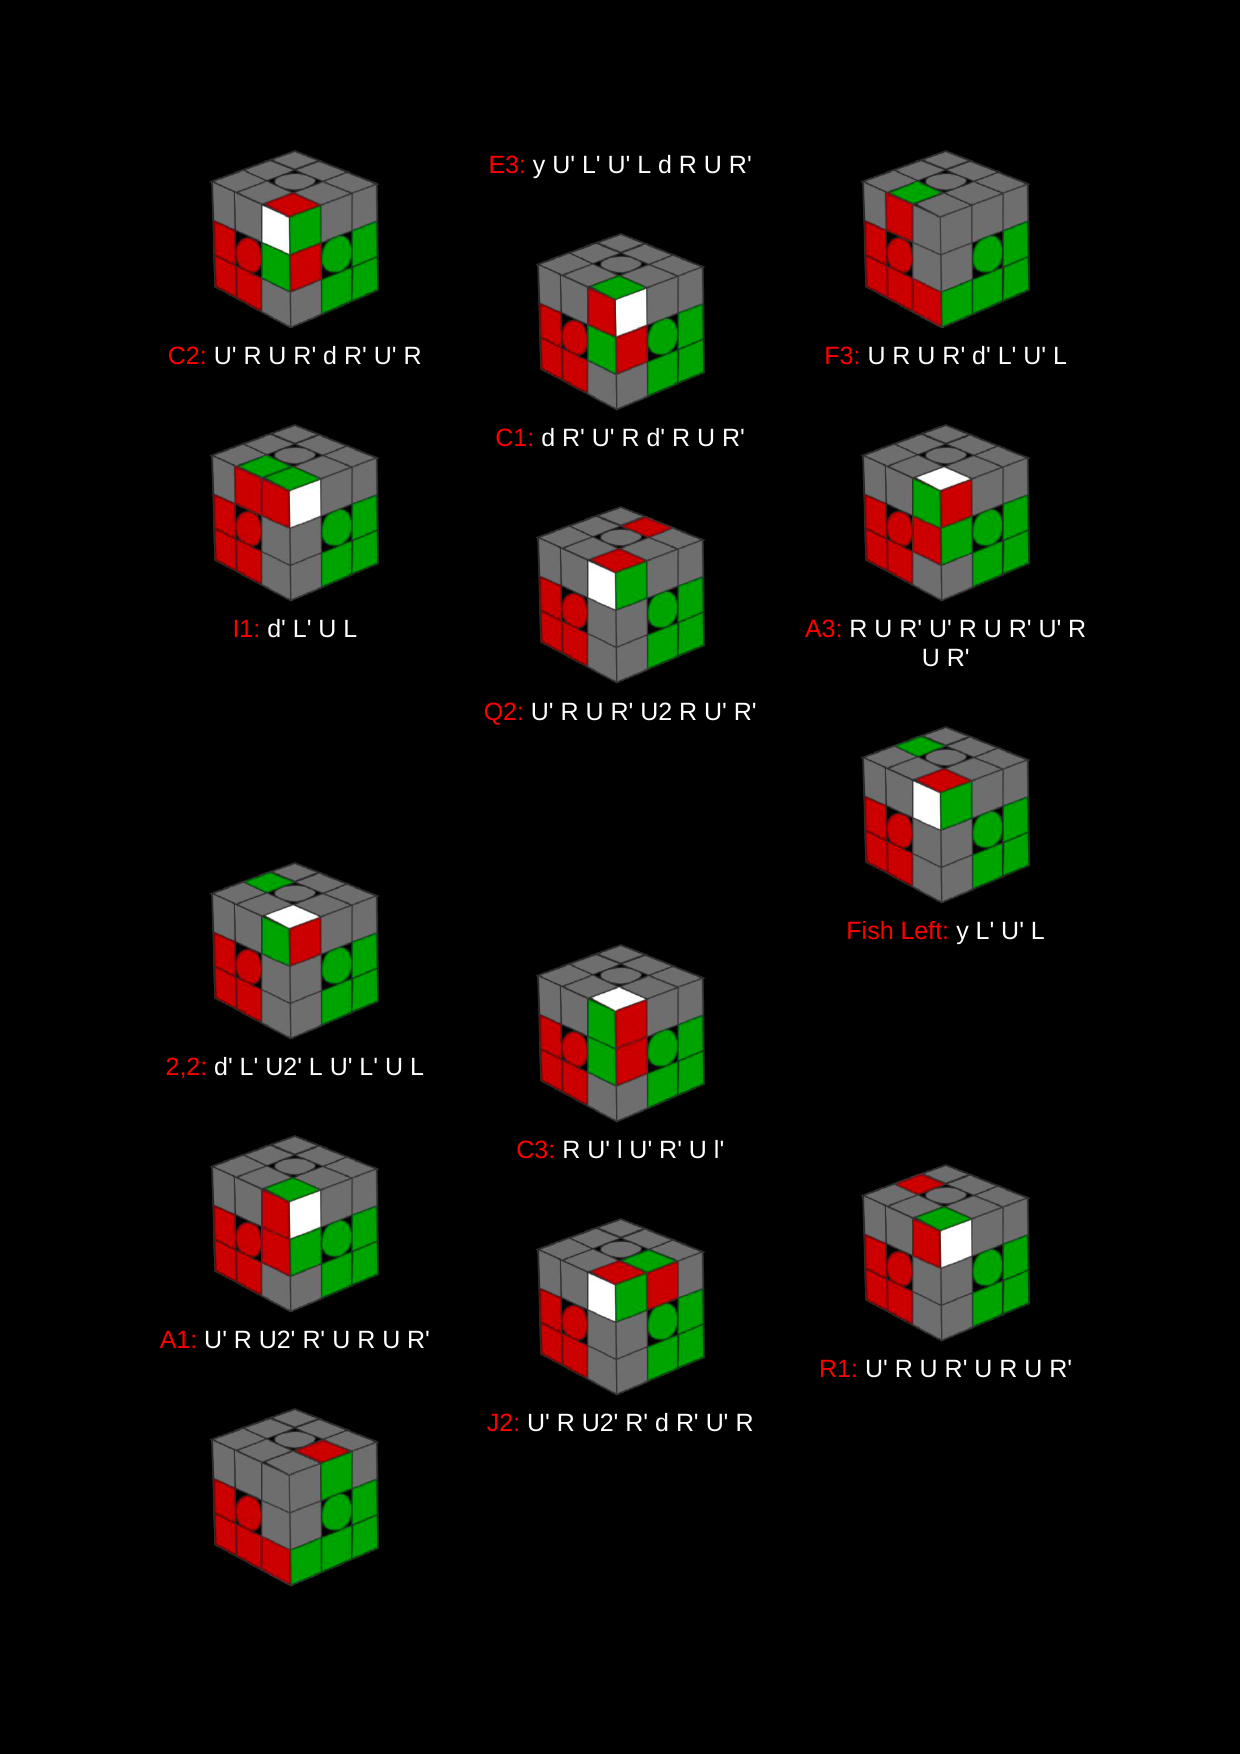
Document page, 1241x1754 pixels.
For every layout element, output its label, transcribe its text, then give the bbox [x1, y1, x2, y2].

text I1: d' L' U L [150, 614, 439, 643]
text A1: U' R U2' R' U R U R' [150, 1325, 439, 1354]
picture [859, 725, 1032, 904]
picture [534, 505, 707, 684]
text R1: U' R U R' U R U R' [801, 1354, 1090, 1383]
text C3: R U' l U' R' U l' [475, 1135, 765, 1163]
picture [534, 232, 707, 411]
picture [208, 861, 381, 1040]
text Q2: U' R U R' U2 R U' R' [475, 696, 765, 725]
text Fish Left: y L' U' L [801, 916, 1090, 945]
picture [859, 423, 1032, 602]
text 2,2: d' L' U2' L U' L' U L [150, 1052, 439, 1081]
picture [534, 943, 707, 1123]
picture [208, 423, 381, 602]
text C1: d R' U' R d' R U R' [475, 423, 765, 452]
picture [859, 150, 1032, 329]
text J2: U' R U2' R' d R' U' R [475, 1408, 765, 1437]
picture [208, 150, 381, 329]
text C2: U' R U R' d R' U' R [150, 341, 439, 369]
picture [208, 1134, 381, 1313]
text F3: U R U R' d' L' U' L [801, 341, 1090, 369]
text A3: R U R' U' R U R' U' R U R' [801, 614, 1090, 671]
picture [208, 1407, 381, 1587]
picture [534, 1217, 707, 1396]
picture [859, 1163, 1032, 1342]
text E3: y U' L' U' L d R U R' [475, 150, 765, 179]
